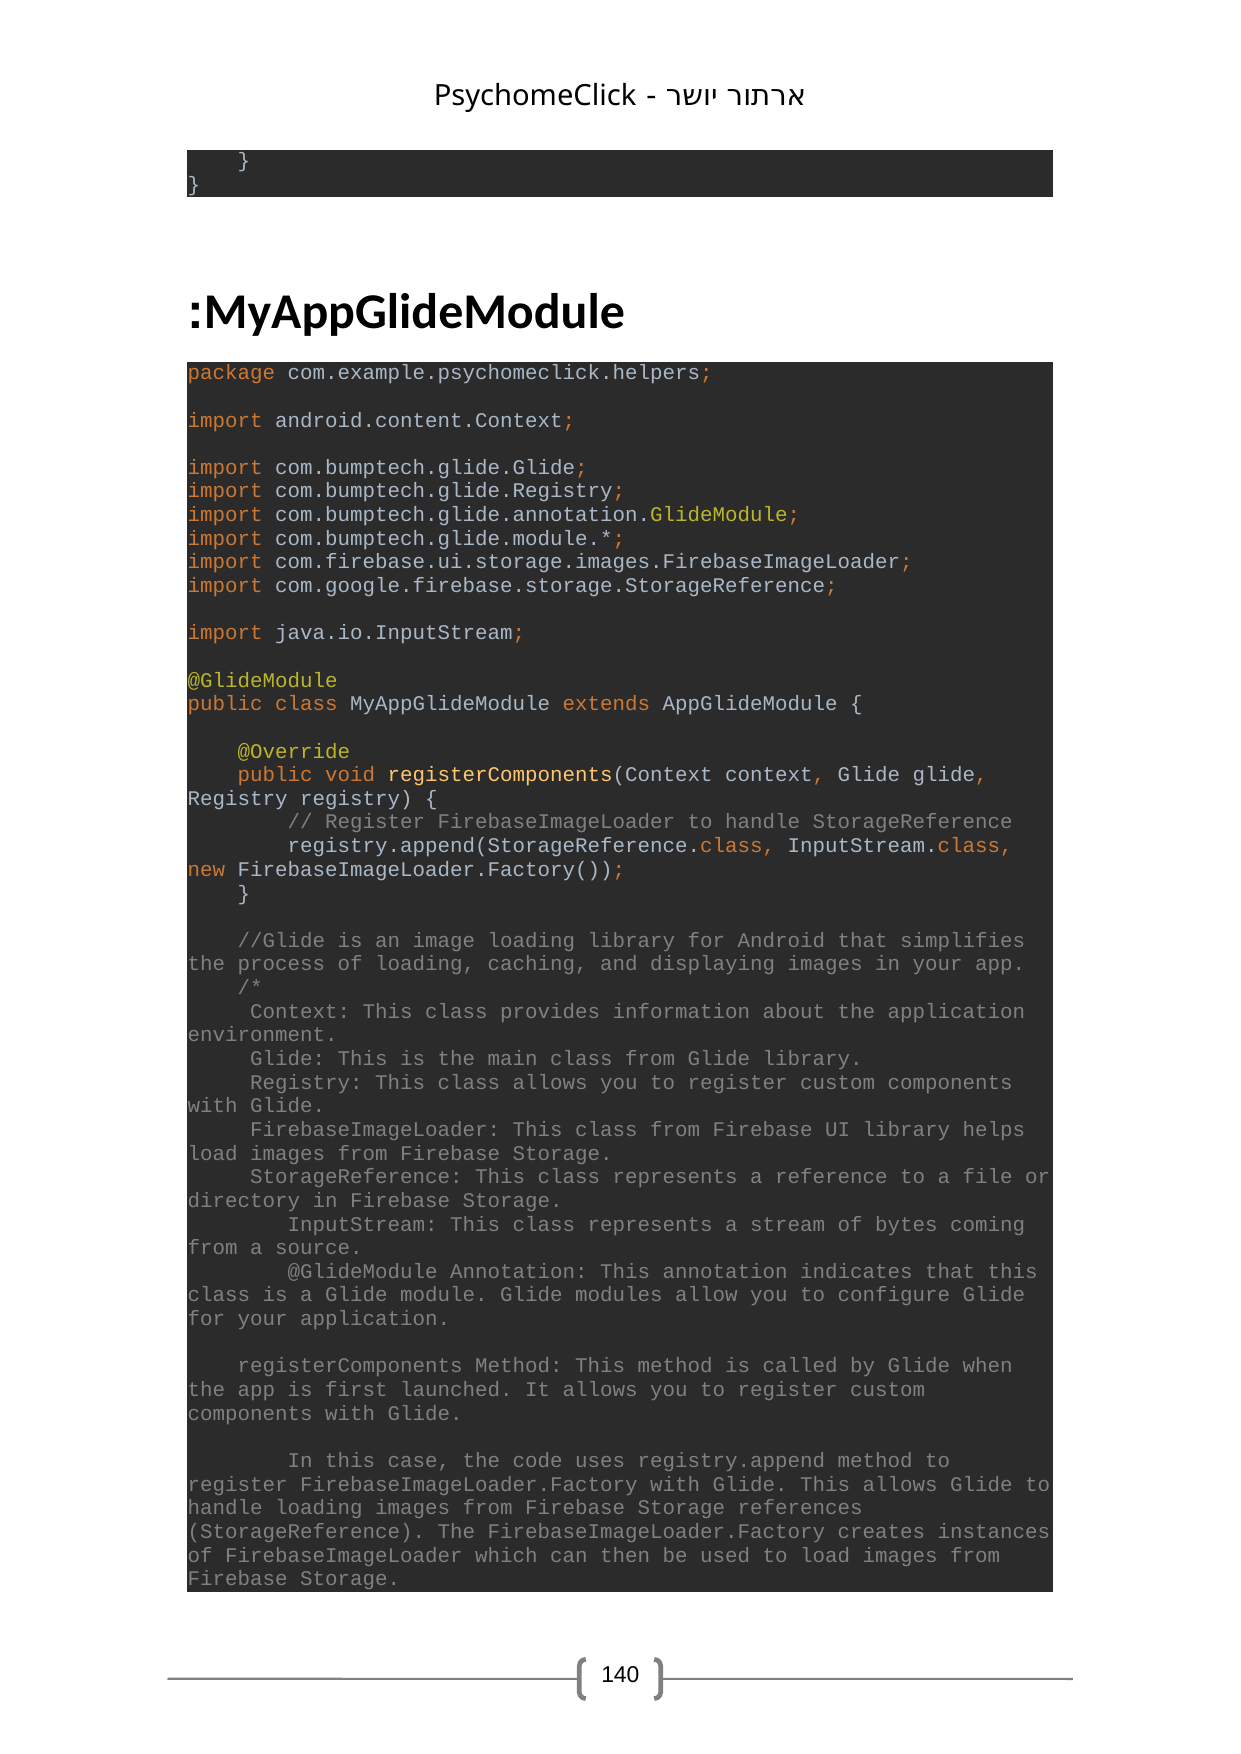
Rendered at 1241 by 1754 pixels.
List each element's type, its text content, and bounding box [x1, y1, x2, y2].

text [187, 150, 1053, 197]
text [187, 362, 1053, 1592]
text MyAppGlideModule: [187, 280, 1053, 341]
